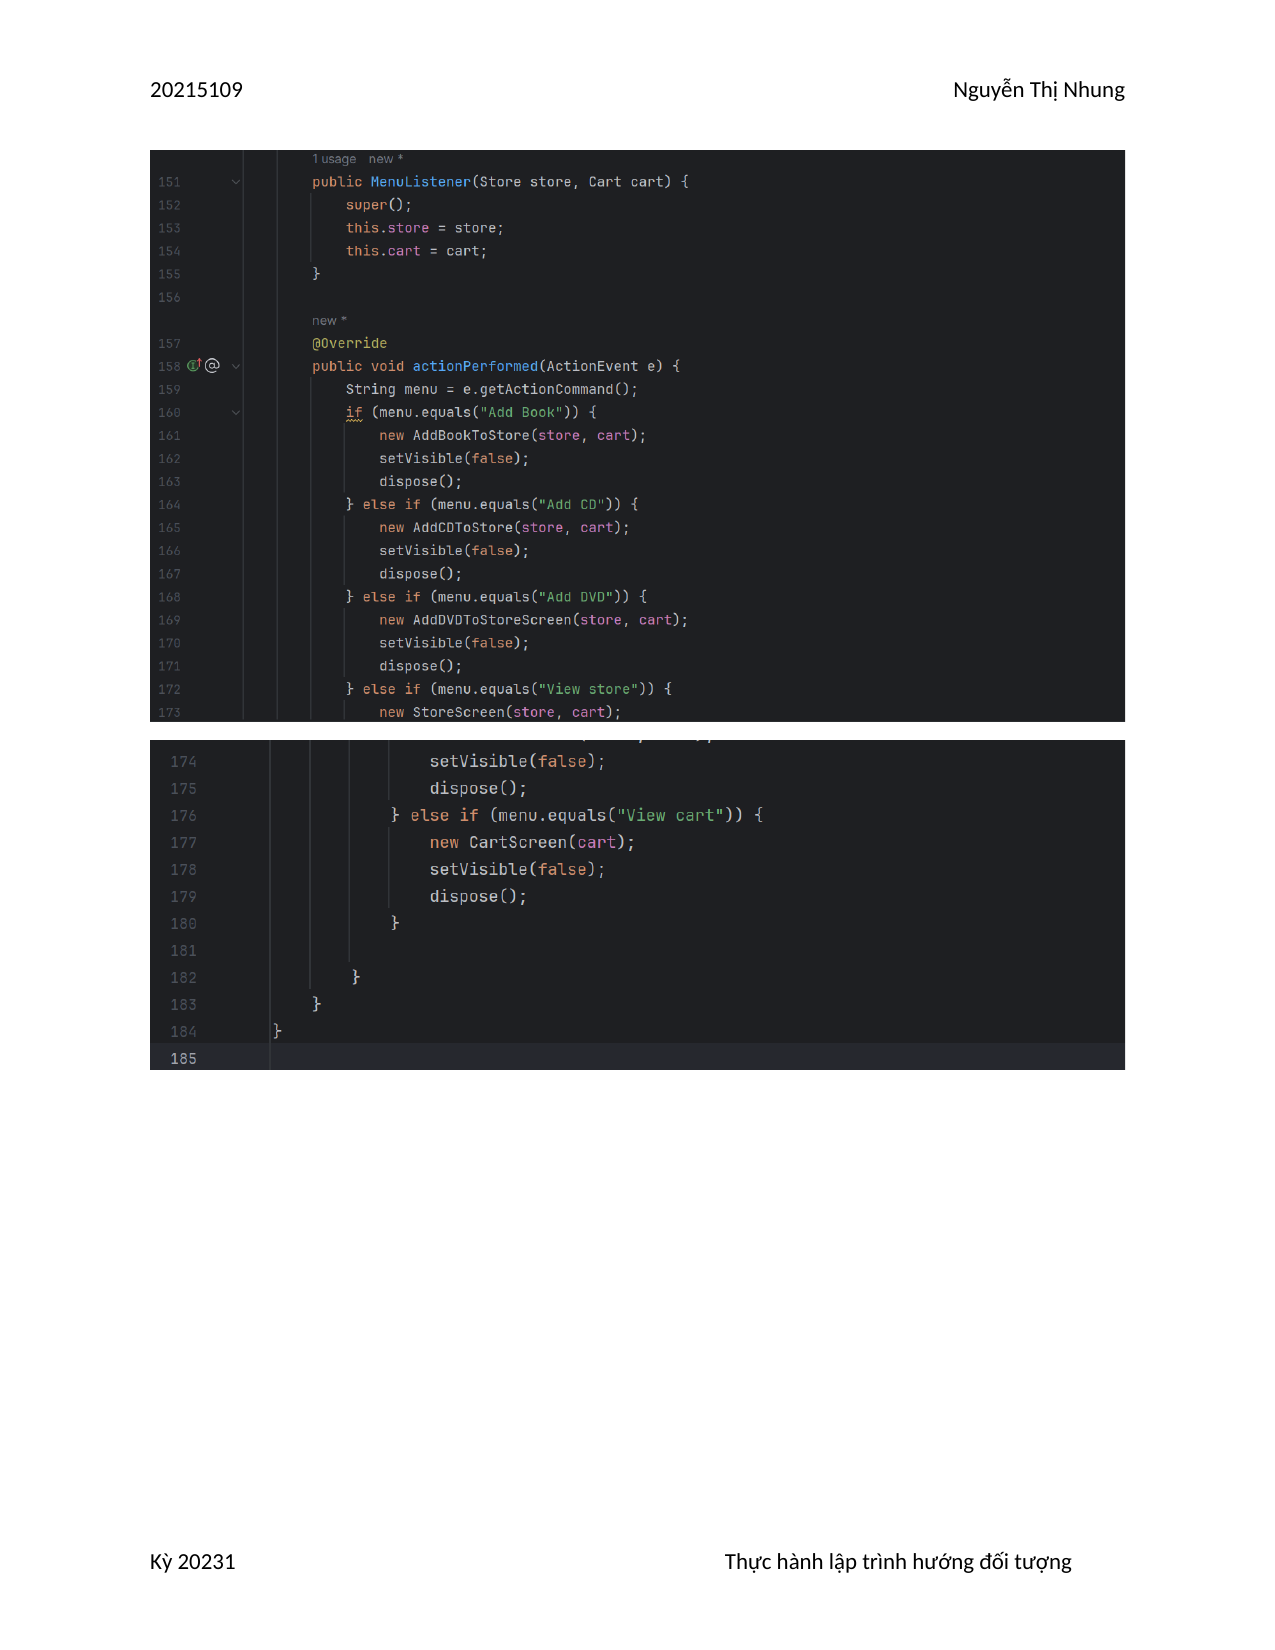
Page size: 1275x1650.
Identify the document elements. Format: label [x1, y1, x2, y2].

picture [150, 150, 1125, 722]
picture [150, 740, 1125, 1070]
